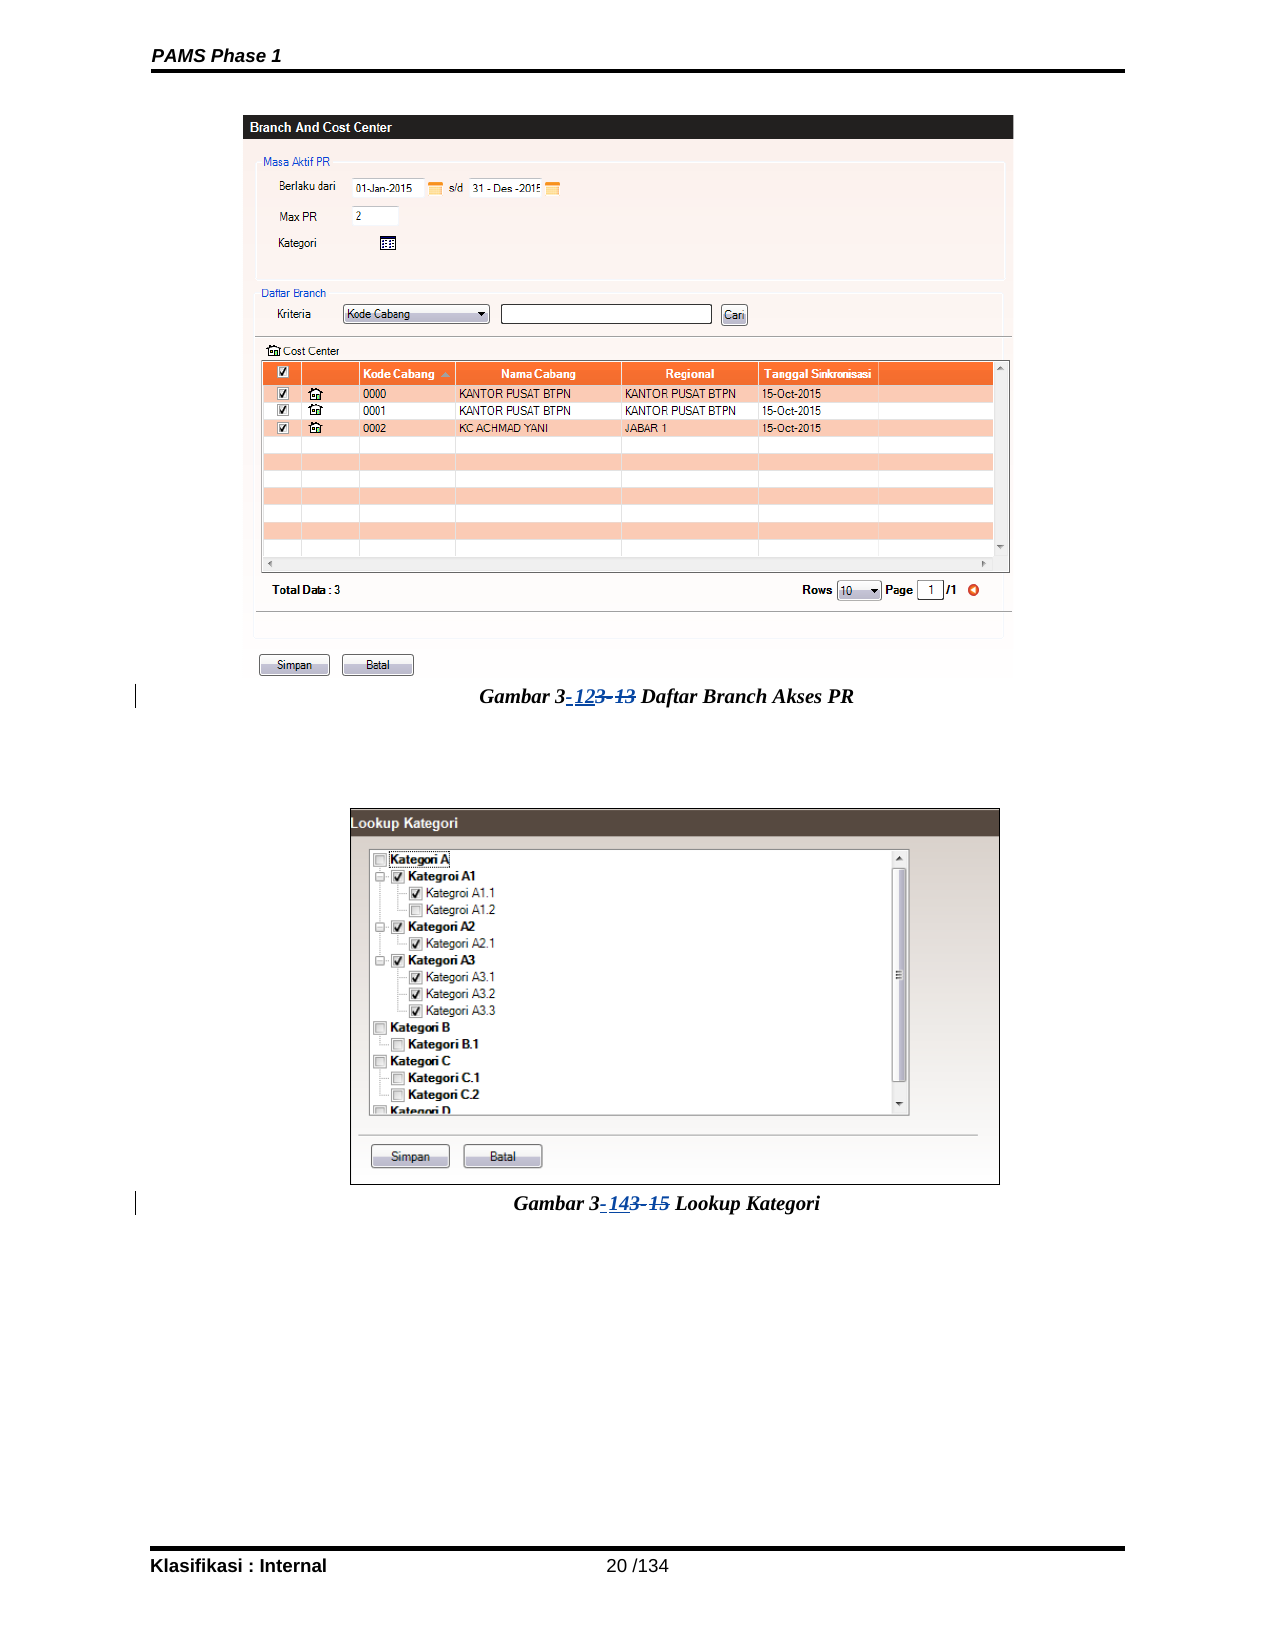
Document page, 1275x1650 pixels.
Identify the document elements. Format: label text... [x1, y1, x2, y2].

picture [351, 809, 999, 1184]
text Gambar 3 Daftar Branch Akses PR [210, 683, 1125, 708]
picture [242, 114, 1014, 678]
text Gambar 3 Lookup Kategori [210, 1191, 1125, 1215]
